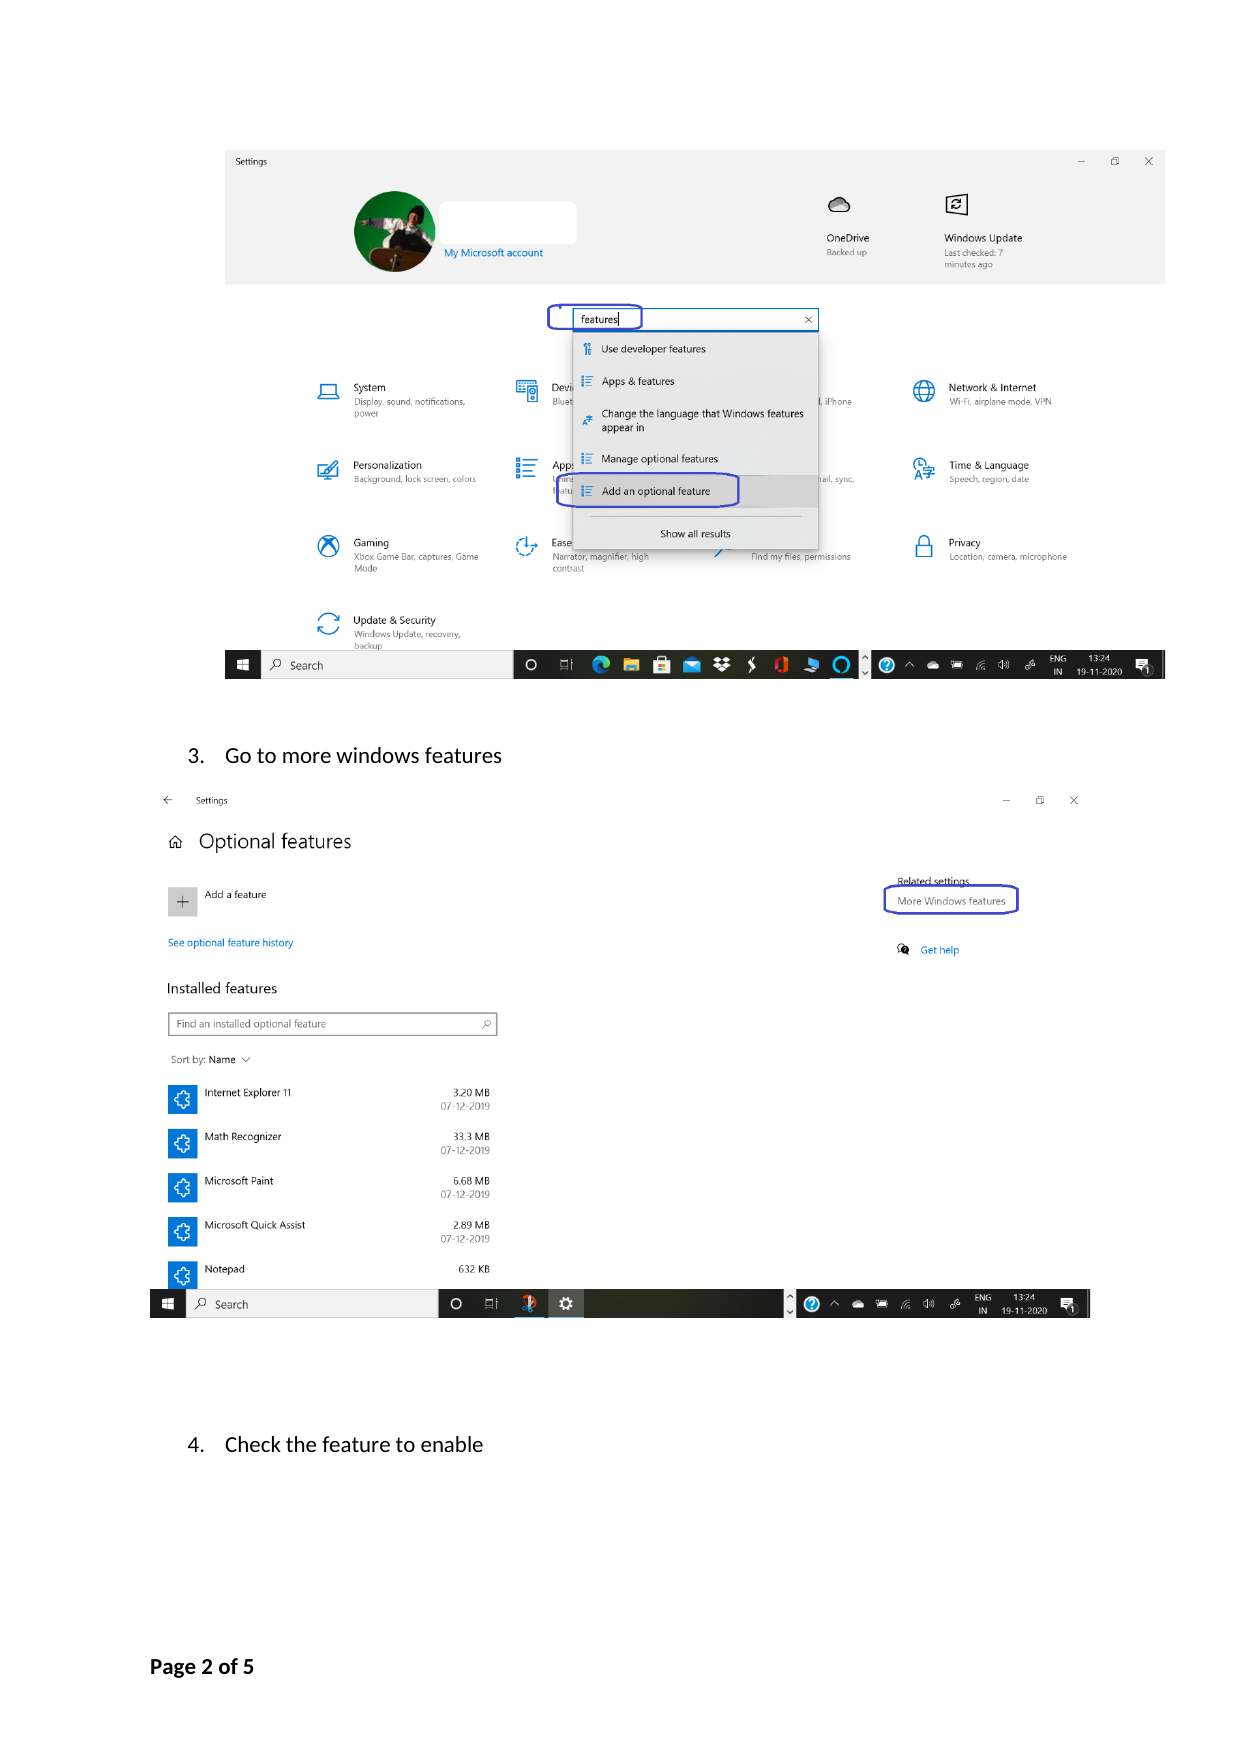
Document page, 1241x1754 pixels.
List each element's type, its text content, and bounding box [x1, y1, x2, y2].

list Go to more windows features [187, 741, 1090, 769]
picture [225, 150, 1166, 679]
list Check the feature to enable [187, 1430, 1090, 1458]
picture [150, 788, 1091, 1318]
